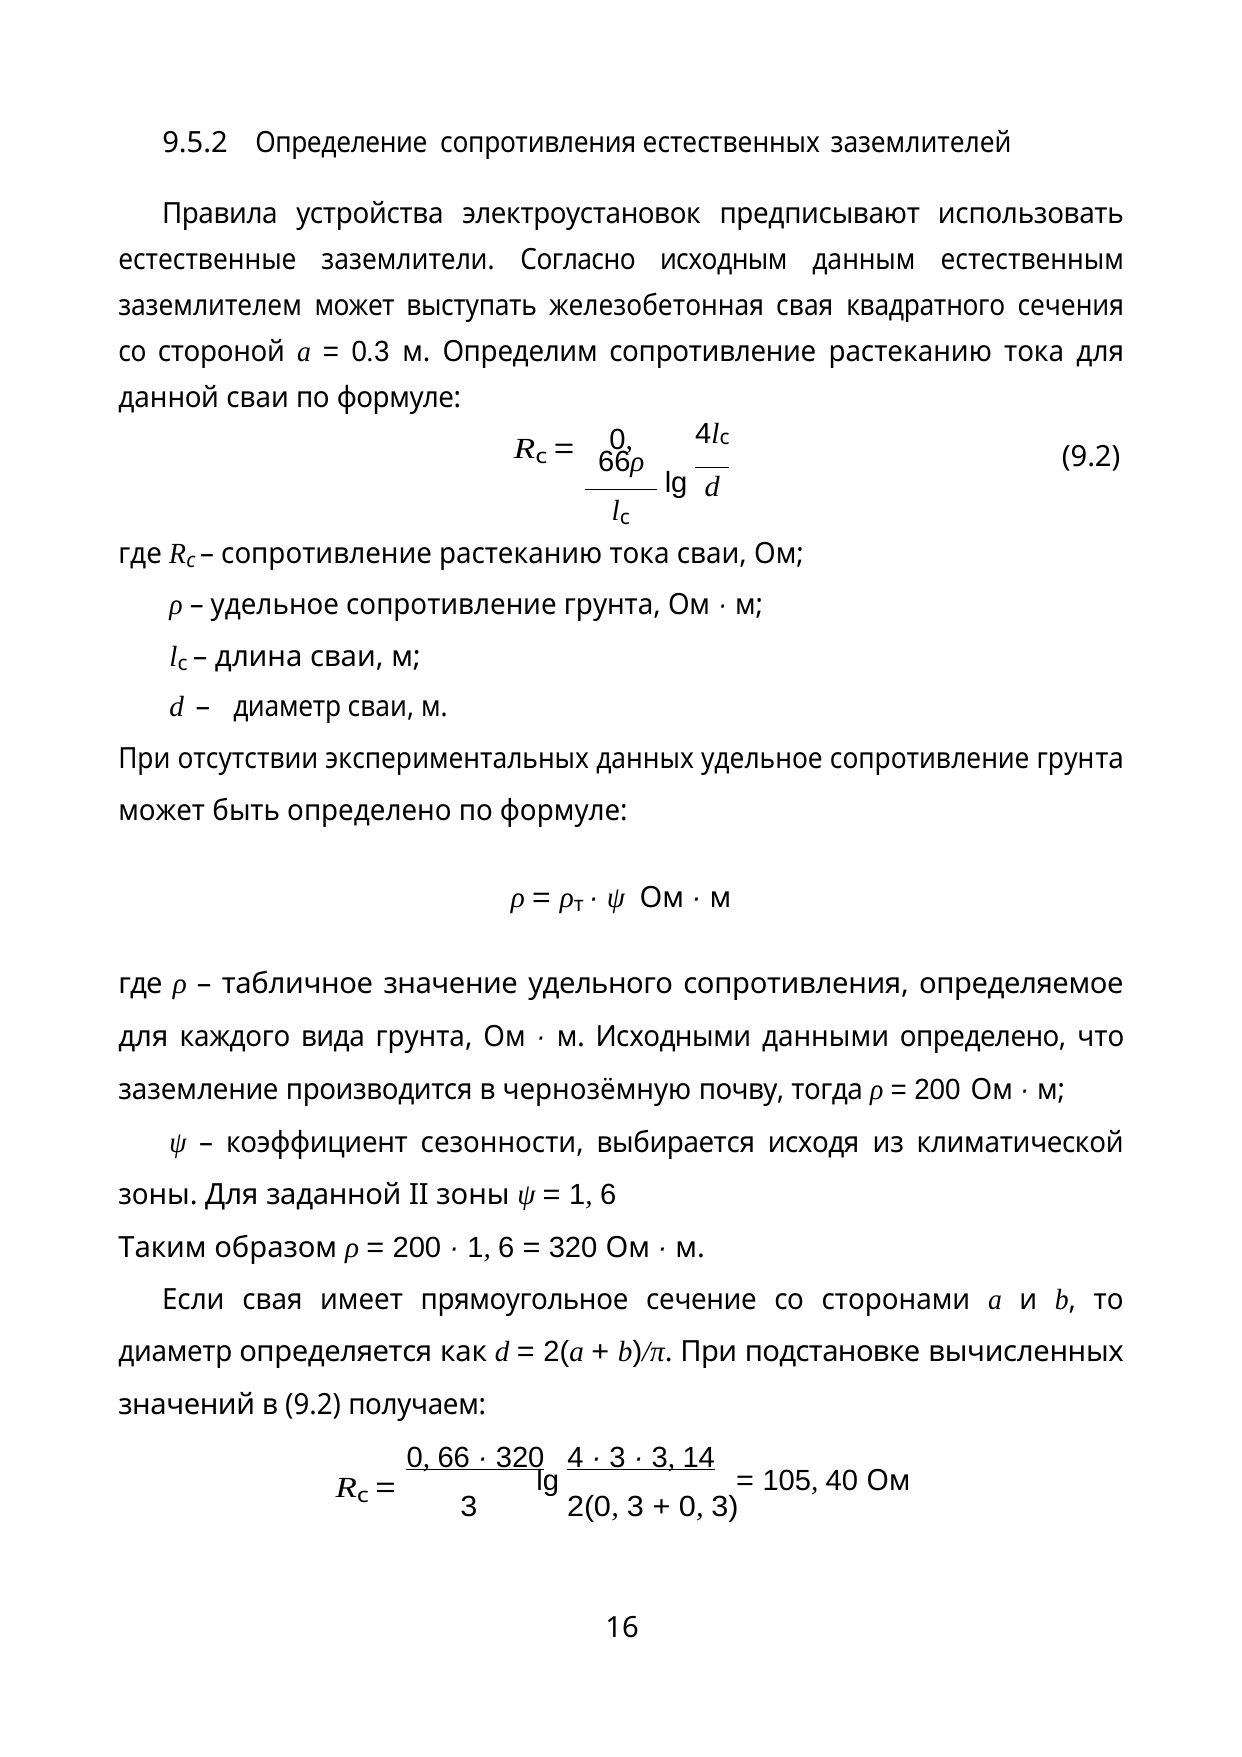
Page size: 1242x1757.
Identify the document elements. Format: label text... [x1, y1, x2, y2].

text 3 2(0, 3 + 0, 3) [460, 1495, 591, 1522]
text lg = 105, 40 Ом [536, 1472, 1135, 1495]
text При отсутствии экспериментальных данных удельное сопротивление грунта может быть определено по формуле: [118, 737, 1124, 829]
text lg [578, 476, 683, 497]
text ρ = ρт · ψ Ом · м [497, 877, 745, 918]
text где ρ – табличное значение удельного сопротивления, определяемое для каждого вида грунта, Ом · м. Исходными данными определено, что заземление производится в чернозёмную почву, тогда ρ = 200 Ом · м; [118, 962, 1124, 1108]
text 3 2(0, 3 + 0, 3) [731, 1495, 1135, 1522]
text 3 2(0, 3 + 0, 3) [589, 1495, 734, 1522]
list Определение сопротивления естественных заземлителей [162, 121, 1135, 161]
text 0, 66ρ [583, 431, 659, 476]
text ψ – коэффициент сезонности, выбирается исходя из климатической зоны. Для заданной II зоны ψ = 1, 6 [118, 1121, 1124, 1213]
text Если свая имеет прямоугольное сечение со сторонами a и b, то диаметр определяется как d = 2(a + b)/π. При подстановке вычисленных значений в (9.2) получаем: [118, 1278, 1124, 1423]
text Rс = [106, 431, 574, 469]
text d – диаметр сваи, м. [169, 686, 1135, 725]
text lс [582, 497, 659, 527]
text d [704, 474, 1135, 501]
text 0, 66 · 320 4 · 3 · 3, 14 [406, 1448, 1135, 1472]
text Таким образом ρ = 200 · 1, 6 = 320 Ом · м. [118, 1227, 1135, 1266]
text Правила устройства электроустановок предписывают использовать естественные заземлители. Согласно исходным данным естественным заземлителем может выступать железобетонная свая квадратного сечения со стороной a = 0.3 м. Определим сопротивление растеканию тока для данной сваи по формуле: [118, 187, 1124, 416]
text ρ – удельное сопротивление грунта, Ом · м; [169, 583, 1135, 623]
text Rс = [106, 1472, 396, 1504]
text 4lс (9.2) [695, 431, 1135, 474]
text где Rc – сопротивление растеканию тока сваи, Ом; [118, 532, 1135, 574]
text lс – длина сваи, м; [169, 635, 1135, 676]
